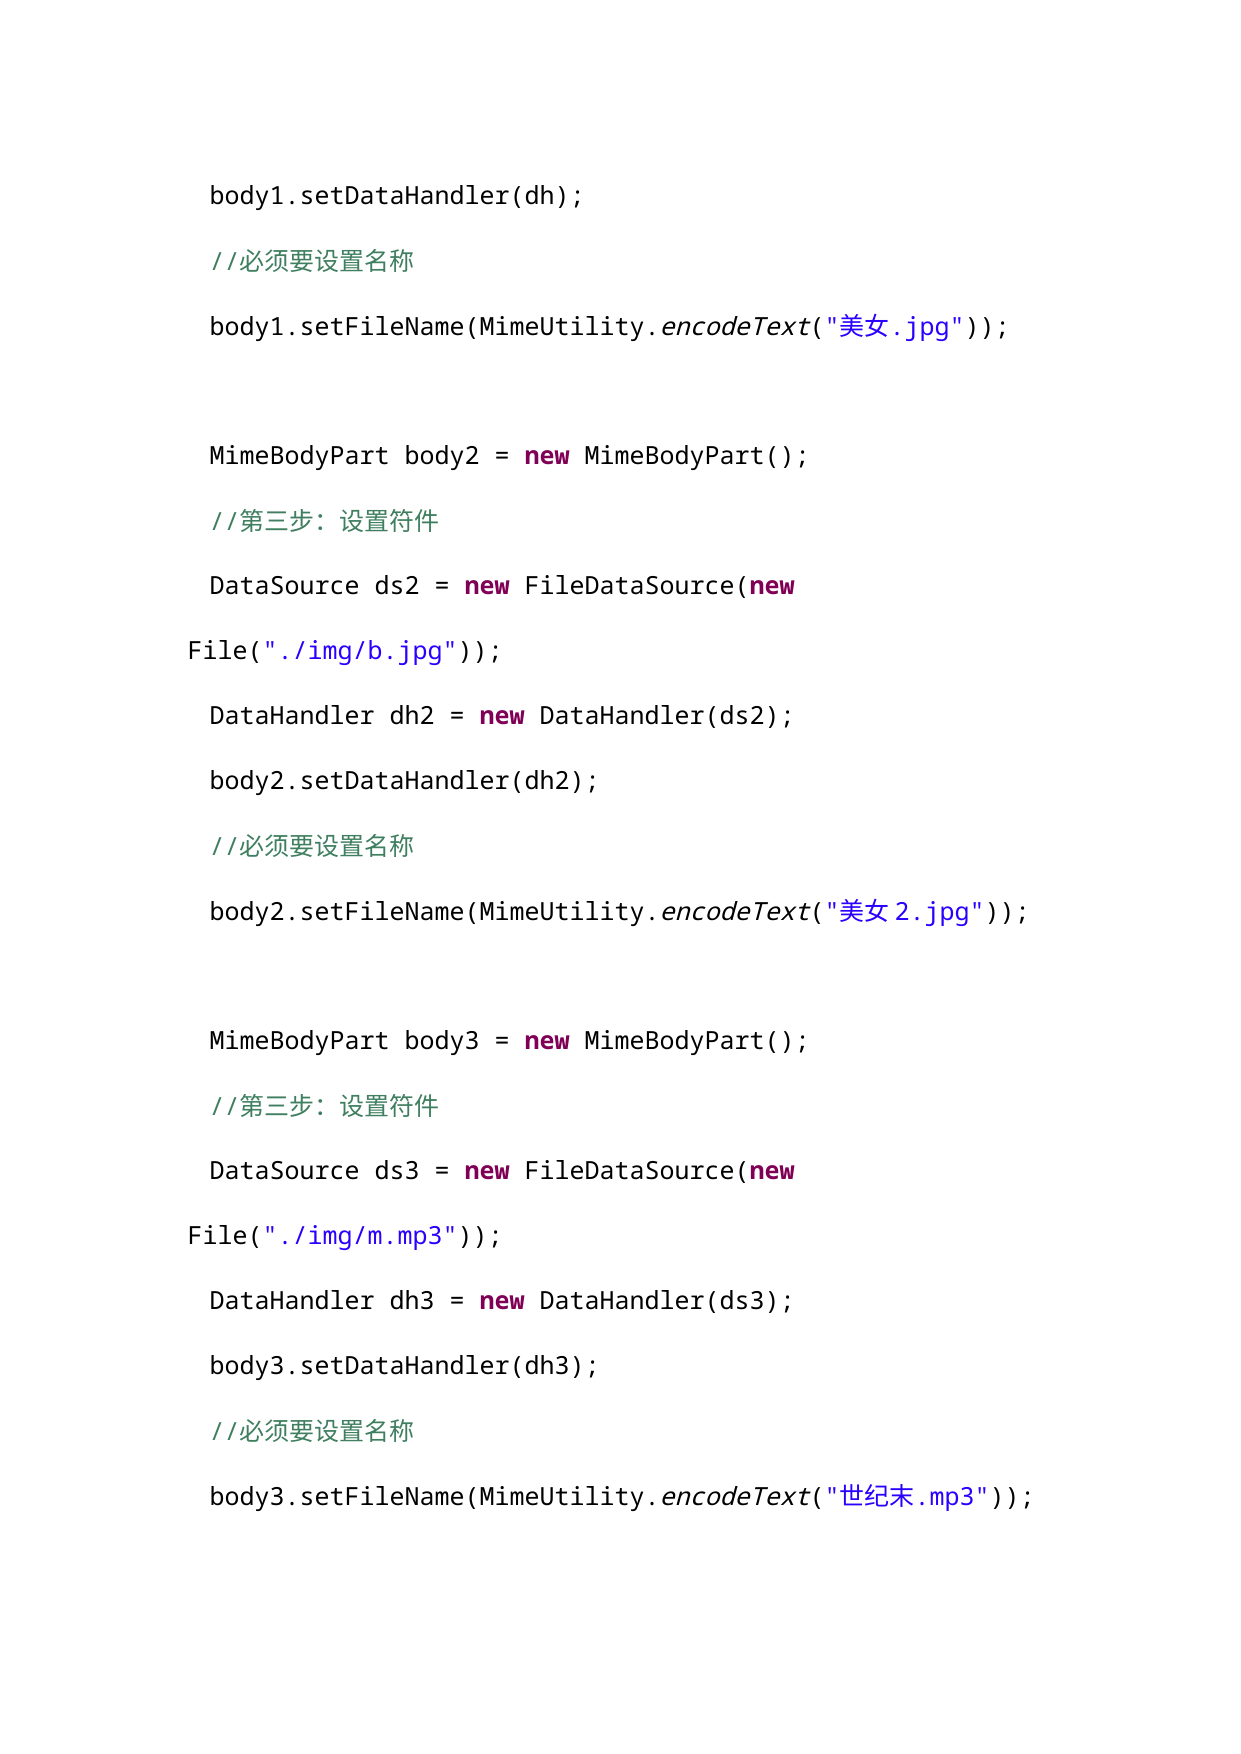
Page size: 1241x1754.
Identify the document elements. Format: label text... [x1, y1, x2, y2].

text //第三步：设置符件 [187, 487, 1053, 552]
text //必须要设置名称 [187, 227, 1053, 292]
text body1.setDataHandler(dh); [187, 162, 1053, 227]
text MimeBodyPart body3 = new MimeBodyPart(); [187, 1007, 1053, 1072]
text //必须要设置名称 [187, 812, 1053, 877]
text DataHandler dh2 = new DataHandler(ds2); [187, 682, 1053, 747]
text body3.setFileName(MimeUtility.encodeText("世纪末.mp3")); [187, 1462, 1053, 1527]
text //必须要设置名称 [187, 1397, 1053, 1462]
text body1.setFileName(MimeUtility.encodeText("美女.jpg")); [187, 292, 1053, 357]
text body2.setDataHandler(dh2); [187, 747, 1053, 812]
text //第三步：设置符件 [187, 1072, 1053, 1137]
text body2.setFileName(MimeUtility.encodeText("美女2.jpg")); [187, 877, 1053, 942]
text DataSource ds3 = new FileDataSource(new File("./img/m.mp3")); [187, 1137, 1053, 1267]
text DataHandler dh3 = new DataHandler(ds3); [187, 1267, 1053, 1332]
text body3.setDataHandler(dh3); [187, 1332, 1053, 1397]
text DataSource ds2 = new FileDataSource(new File("./img/b.jpg")); [187, 552, 1053, 682]
text MimeBodyPart body2 = new MimeBodyPart(); [187, 422, 1053, 487]
